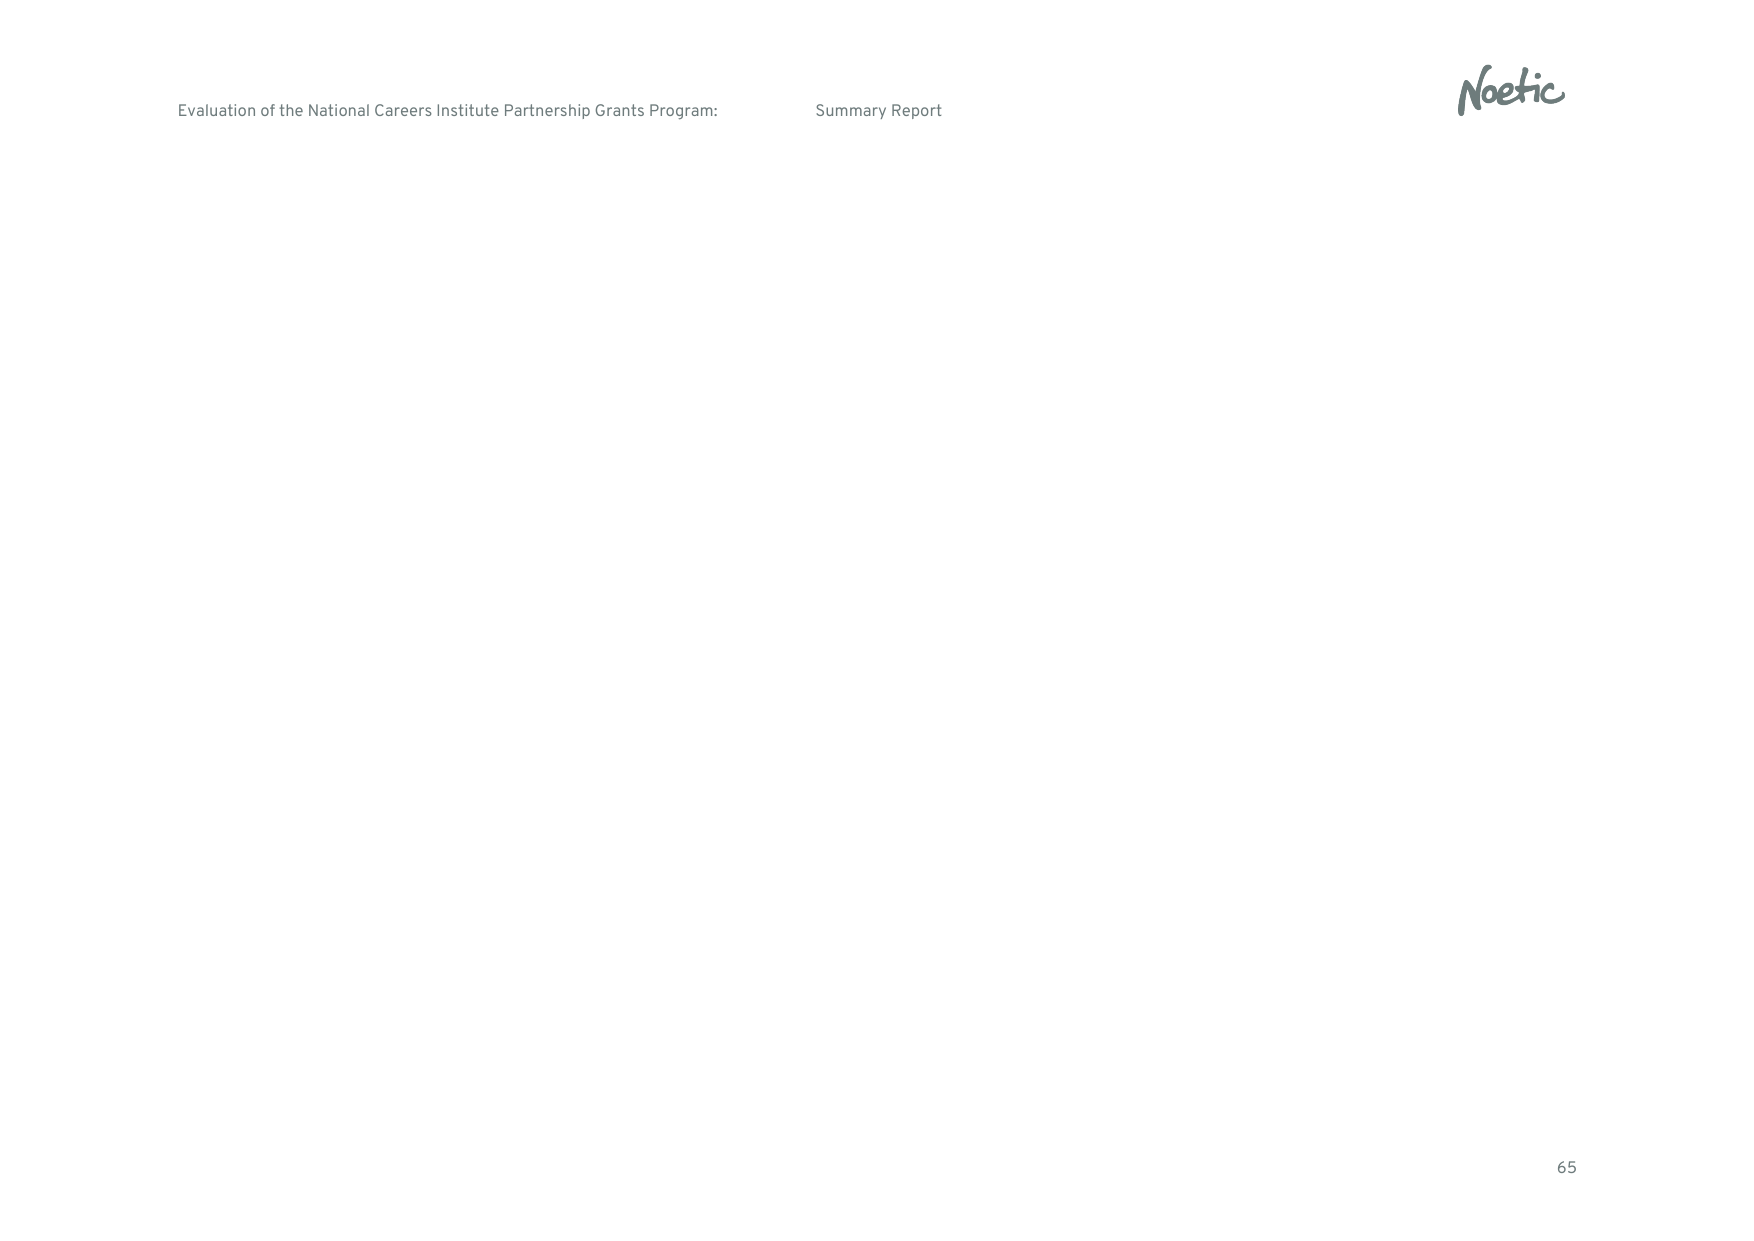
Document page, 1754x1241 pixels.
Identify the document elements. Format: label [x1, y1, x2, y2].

picture [1457, 63, 1566, 117]
